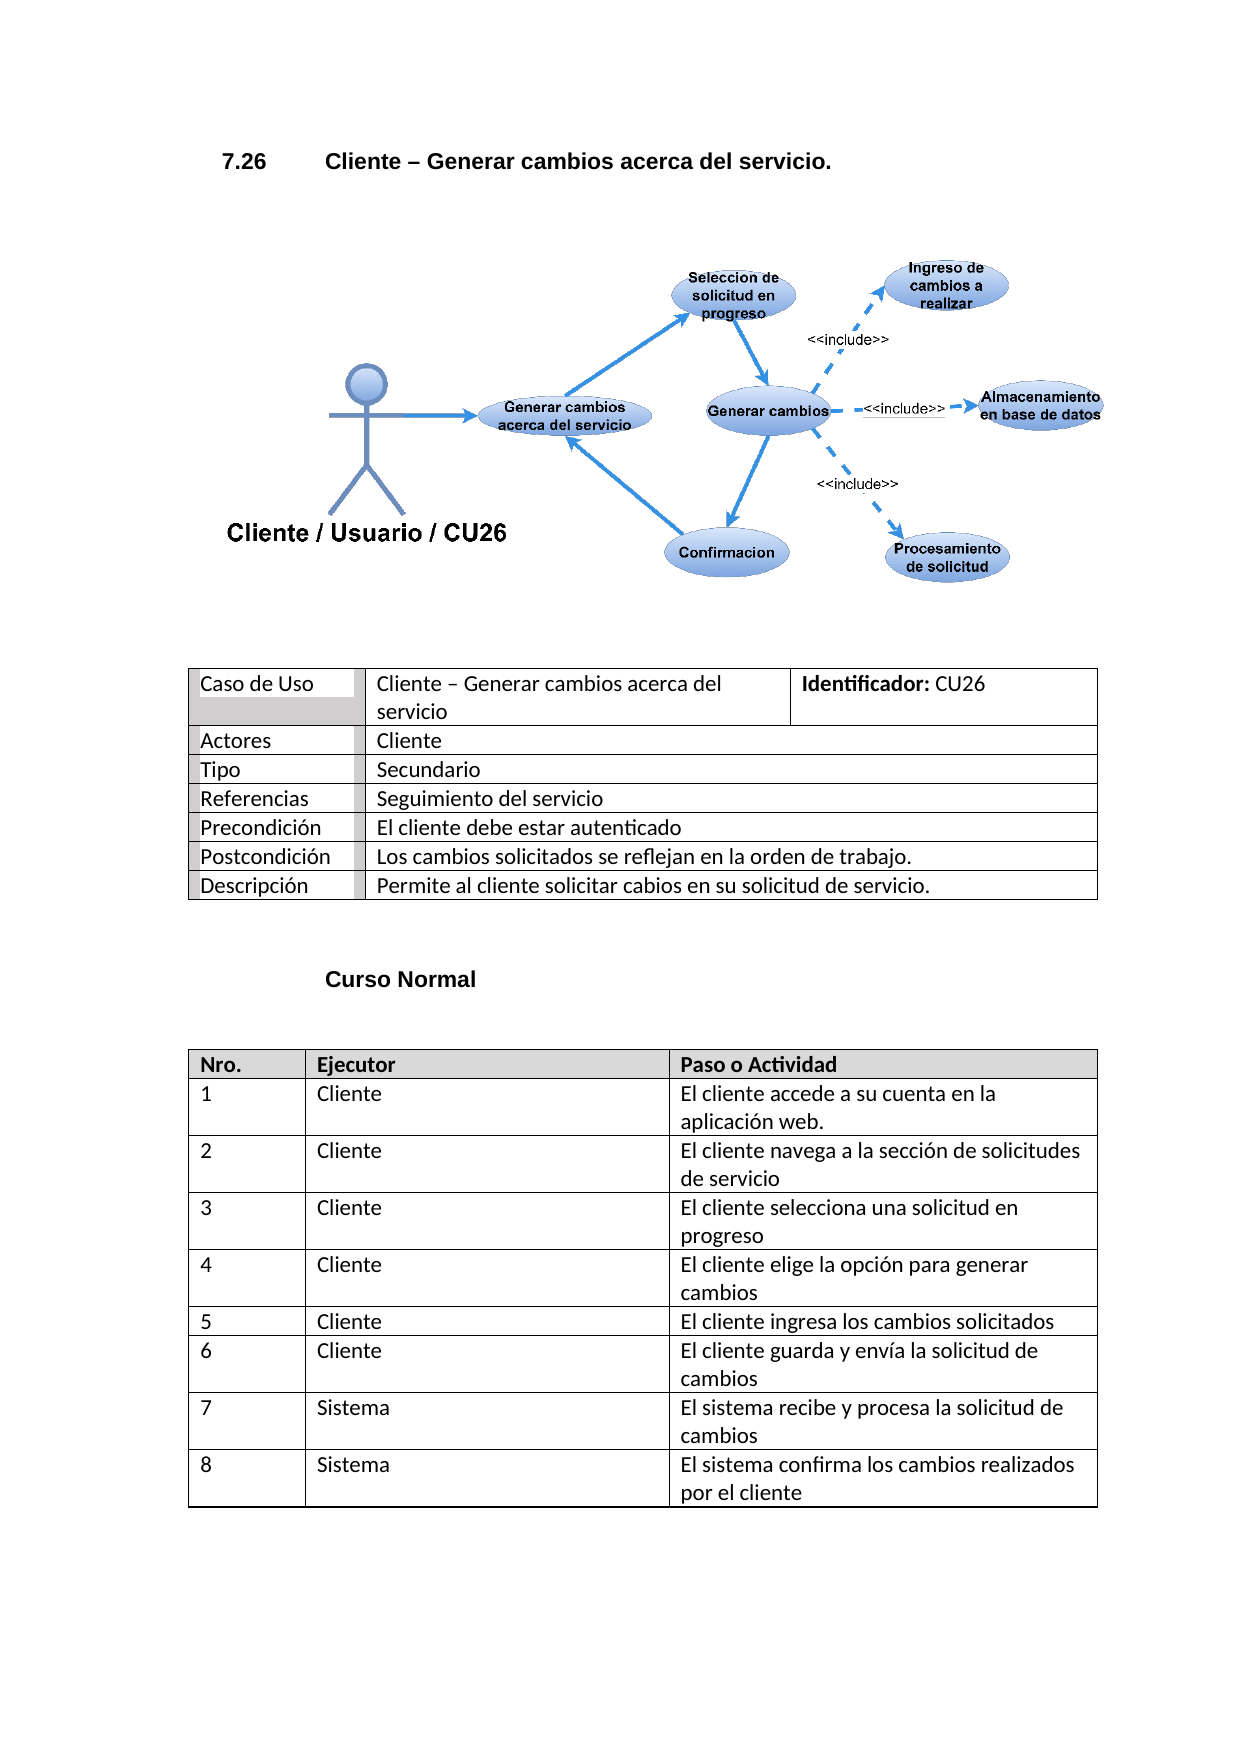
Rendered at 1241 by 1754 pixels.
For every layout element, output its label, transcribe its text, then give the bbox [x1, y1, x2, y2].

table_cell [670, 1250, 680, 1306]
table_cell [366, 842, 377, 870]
table_cell Cliente [306, 1336, 669, 1392]
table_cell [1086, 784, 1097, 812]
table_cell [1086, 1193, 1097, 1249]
table_cell Cliente [306, 1250, 669, 1306]
table_header Paso o Actividad [670, 1050, 1097, 1078]
list Cliente – Generar cambios acerca del servicio. [222, 148, 1063, 174]
picture [221, 253, 1108, 587]
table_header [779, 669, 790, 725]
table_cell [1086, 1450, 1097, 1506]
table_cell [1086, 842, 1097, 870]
table_cell 3 [189, 1193, 305, 1249]
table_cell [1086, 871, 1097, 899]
table_cell 8 [189, 1450, 305, 1506]
table_header Identificador: CU26 [791, 669, 1097, 725]
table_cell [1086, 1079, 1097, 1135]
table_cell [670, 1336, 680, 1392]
text Curso Normal [325, 966, 1063, 992]
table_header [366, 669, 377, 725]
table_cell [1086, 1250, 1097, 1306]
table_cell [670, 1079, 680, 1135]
table_header Ejecutor [306, 1050, 669, 1078]
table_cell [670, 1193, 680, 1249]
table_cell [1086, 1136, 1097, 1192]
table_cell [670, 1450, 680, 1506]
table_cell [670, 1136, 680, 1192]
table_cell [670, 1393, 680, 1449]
table_cell 1 [189, 1079, 305, 1135]
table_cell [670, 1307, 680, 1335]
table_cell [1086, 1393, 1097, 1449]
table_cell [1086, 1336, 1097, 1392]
table_cell Cliente [306, 1136, 669, 1192]
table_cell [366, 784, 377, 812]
table_cell Sistema [306, 1450, 669, 1506]
table_cell 7 [189, 1393, 305, 1449]
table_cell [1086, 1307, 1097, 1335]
table_cell Sistema [306, 1393, 669, 1449]
table_header Nro. [189, 1050, 305, 1078]
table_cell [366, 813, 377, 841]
table_cell 6 [189, 1336, 305, 1392]
table_cell Cliente [306, 1193, 669, 1249]
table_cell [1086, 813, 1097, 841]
table_header Caso de Uso [189, 669, 365, 725]
table_cell 2 [189, 1136, 305, 1192]
table_cell Cliente [306, 1079, 669, 1135]
table_cell 4 [189, 1250, 305, 1306]
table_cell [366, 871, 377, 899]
